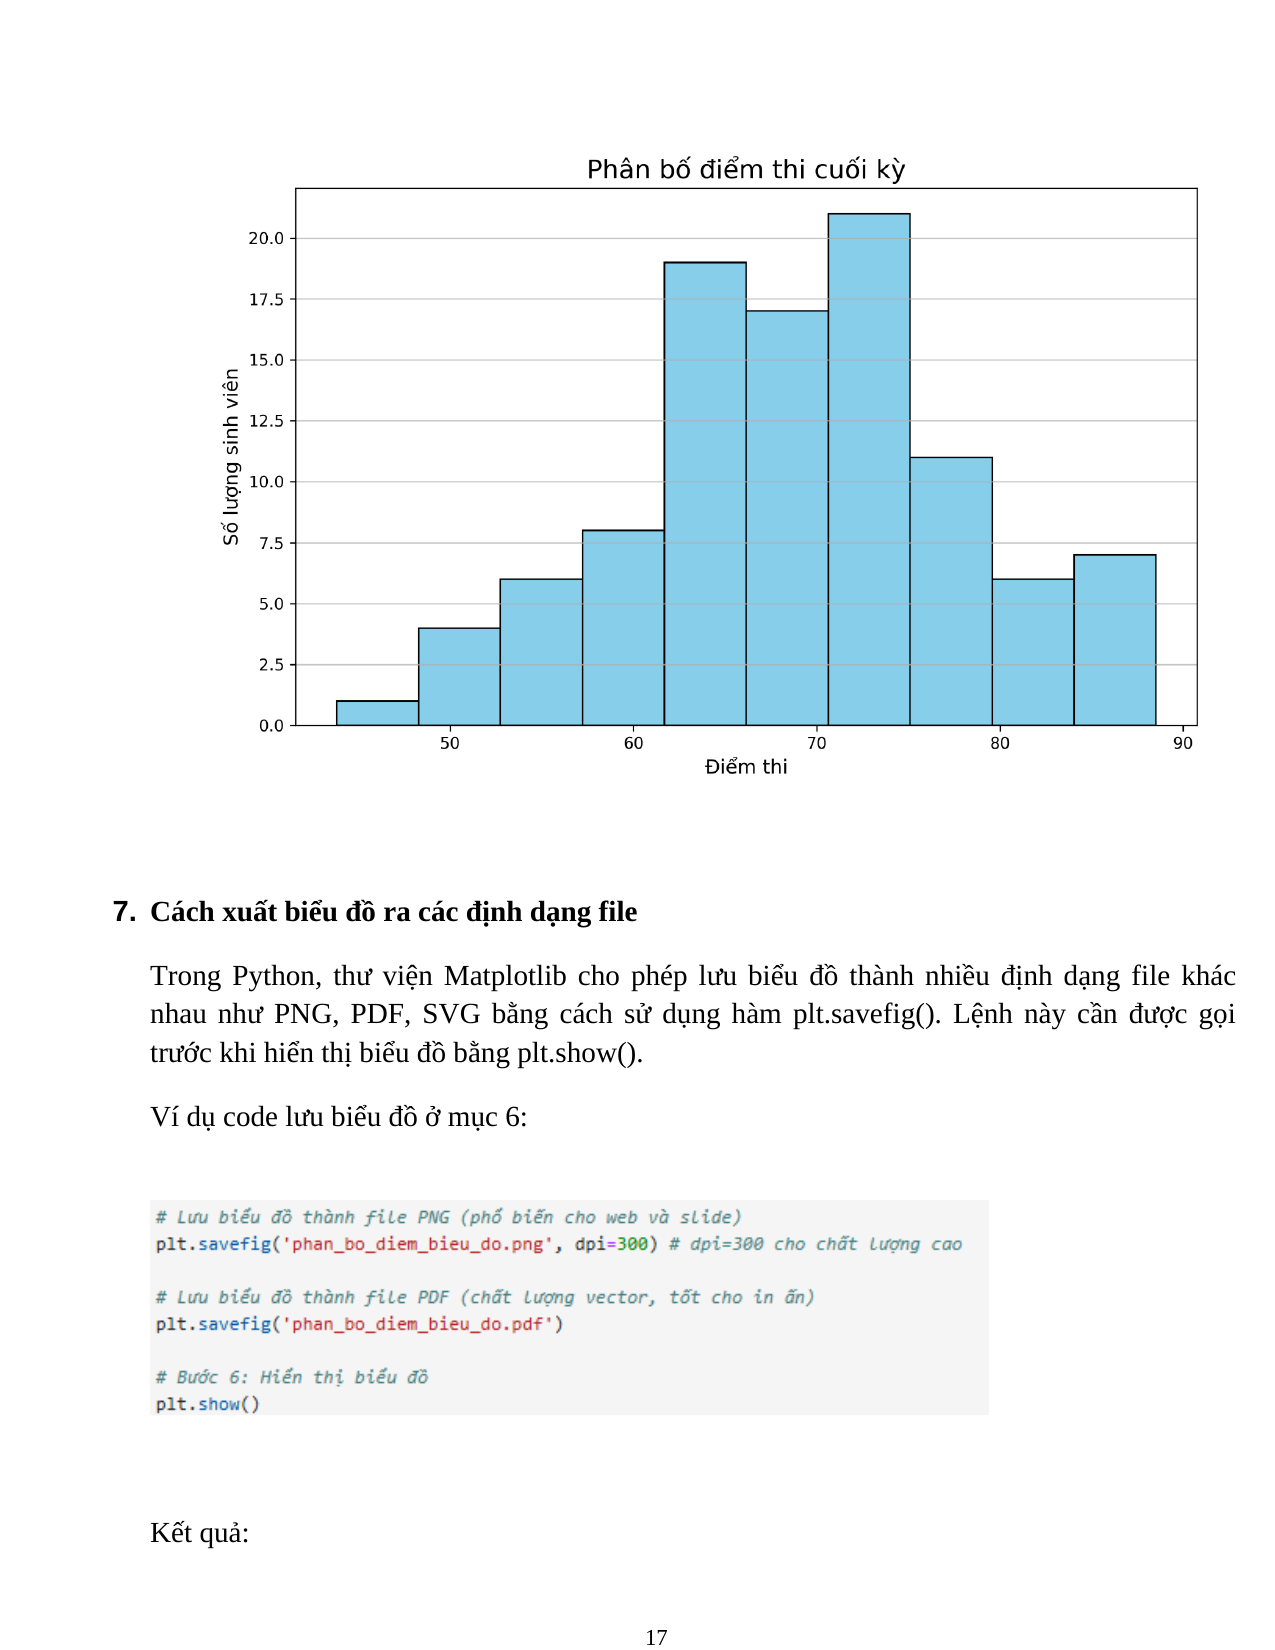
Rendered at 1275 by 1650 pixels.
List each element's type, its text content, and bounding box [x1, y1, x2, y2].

picture [150, 1200, 989, 1415]
text Kết quả: [75, 1515, 1237, 1548]
text Trong Python, thư viện Matplotlib cho phép lưu biểu đồ thành nhiều định dạng file khác nhau như PNG, PDF, SVG bằng cách sử dụng hàm plt.savefig(). Lệnh này cần được gọi trước khi hiển thị biểu đồ bằng plt.show(). [150, 958, 1237, 1069]
text Ví dụ code lưu biểu đồ ở mục 6: [150, 1099, 1237, 1132]
list Cách xuất biểu đồ ra các định dạng file [112, 894, 1237, 928]
picture [150, 104, 1275, 802]
